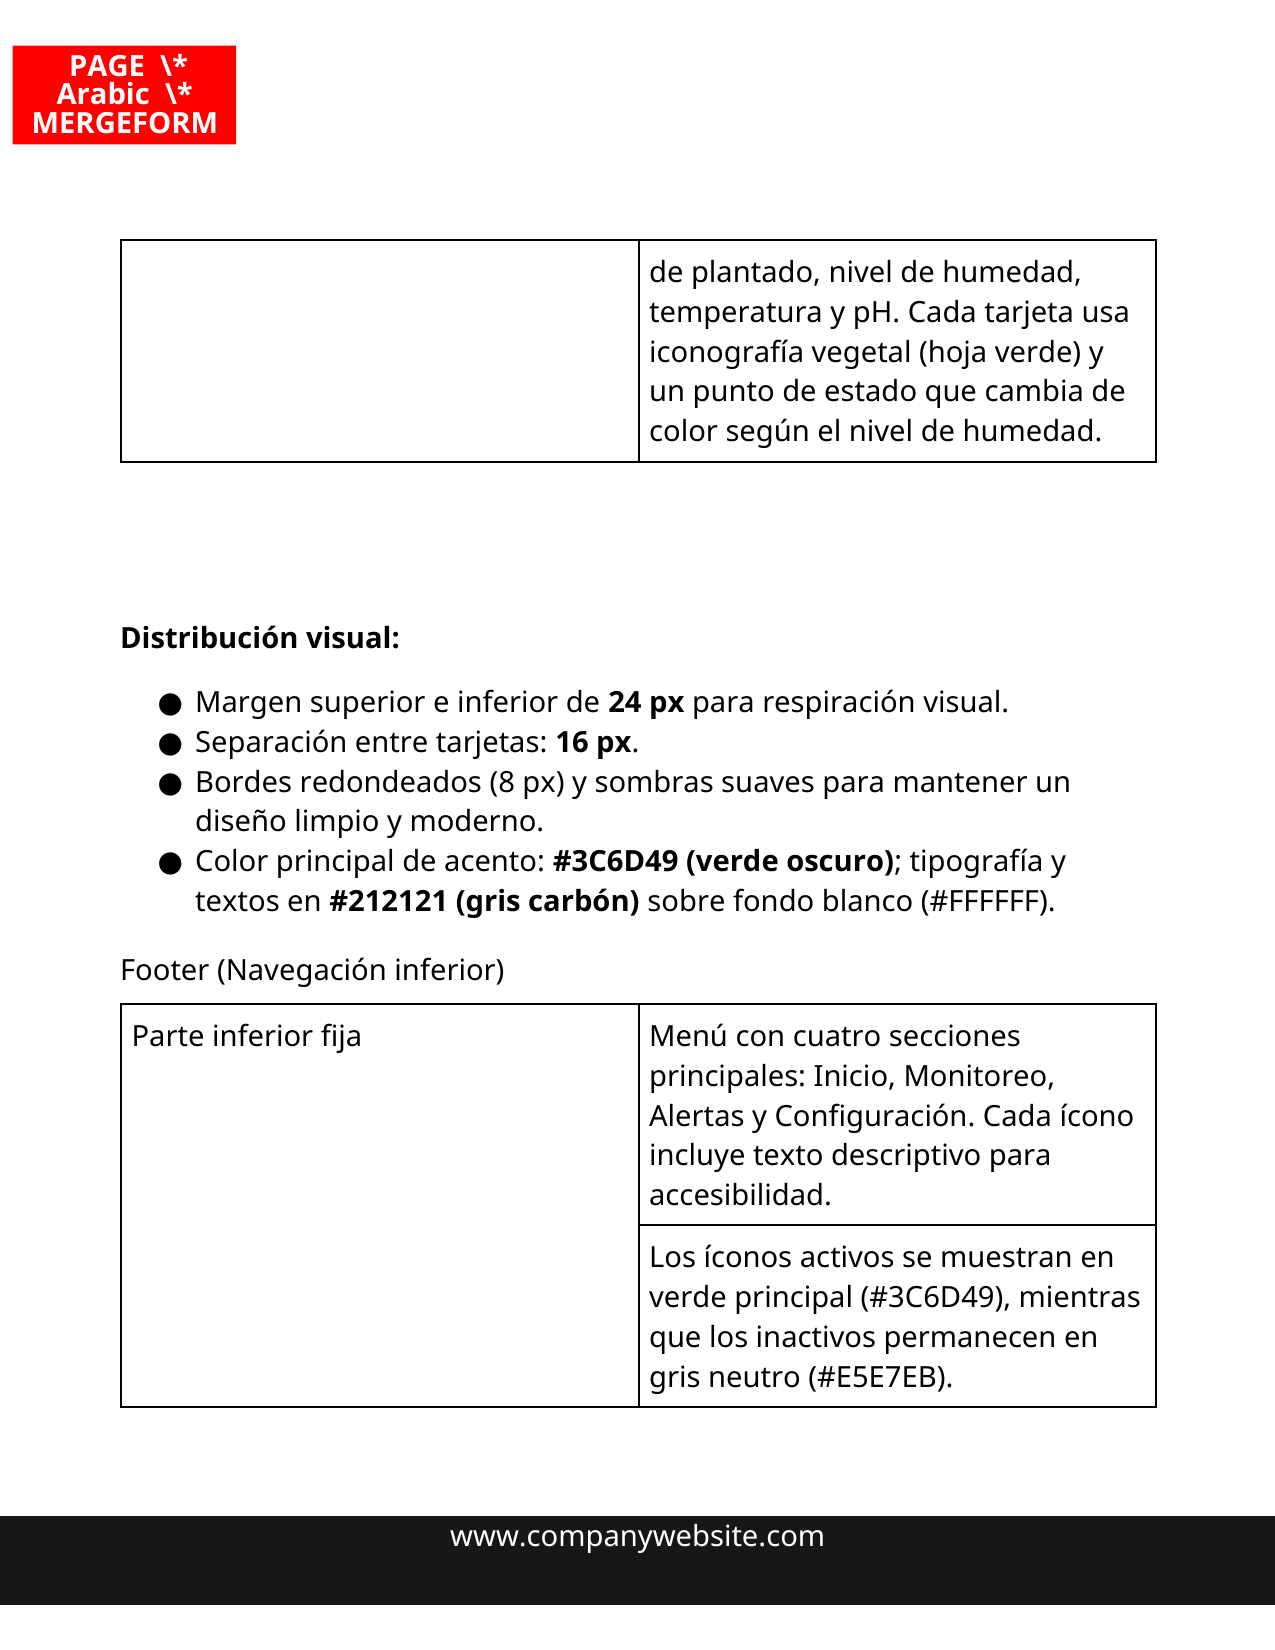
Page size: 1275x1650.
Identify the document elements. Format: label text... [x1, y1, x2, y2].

list Margen superior e inferior de 24 px para respiración visual. [157, 682, 1155, 721]
list Color principal de acento: #3C6D49 (verde oscuro); tipografía y textos en #212121 (gris carbón) sobre fondo blanco (#FFFFFF). [157, 840, 1155, 920]
text Footer (Navegación inferior) [120, 949, 1155, 989]
list Bordes redondeados (8 px) y sombras suaves para mantener un diseño limpio y moderno. [157, 761, 1155, 840]
text Distribución visual: [120, 617, 1155, 657]
list Separación entre tarjetas: 16 px. [157, 721, 1155, 761]
